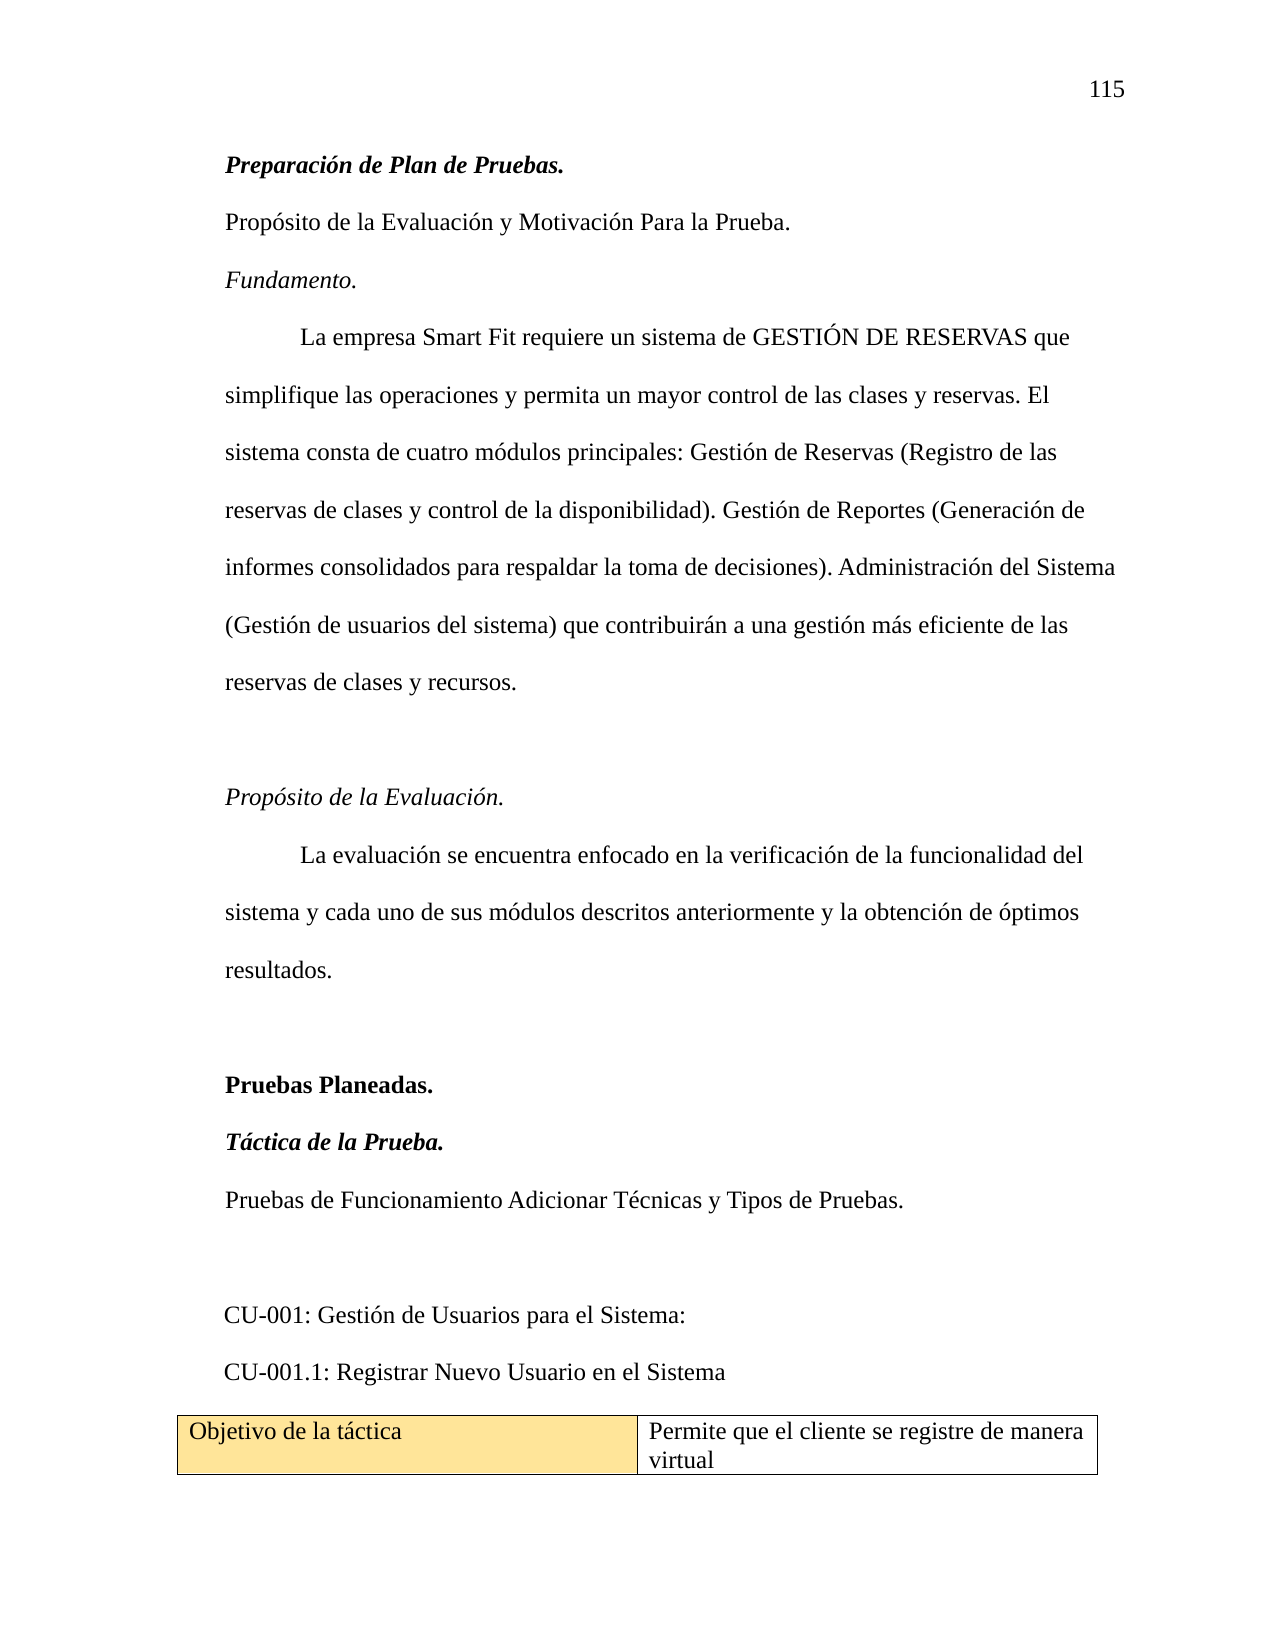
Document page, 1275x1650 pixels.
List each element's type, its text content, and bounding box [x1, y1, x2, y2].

text La empresa Smart Fit requiere un sistema de GESTIÓN DE RESERVAS que simplifique las operaciones y permita un mayor control de las clases y reservas. El sistema consta de cuatro módulos principales: Gestión de Reservas (Registro de las reservas de clases y control de la disponibilidad). Gestión de Reportes (Generación de informes consolidados para respaldar la toma de decisiones). Administración del Sistema (Gestión de usuarios del sistema) que contribuirán a una gestión más eficiente de las reservas de clases y recursos. [225, 322, 1125, 754]
subtitle Pruebas Planeadas. [150, 1070, 1125, 1099]
text Fundamento. [150, 265, 1125, 294]
subtitle Táctica de la Prueba. [150, 1127, 1125, 1156]
text Propósito de la Evaluación y Motivación Para la Prueba. [150, 207, 1125, 236]
subtitle Preparación de Plan de Pruebas. [150, 150, 1125, 179]
table_header Permite que el cliente se registre de manera virtual [638, 1416, 1097, 1473]
text La evaluación se encuentra enfocado en la verificación de la funcionalidad del sistema y cada uno de sus módulos descritos anteriormente y la obtención de óptimos resultados. [225, 840, 1125, 984]
text CU-001: Gestión de Usuarios para el Sistema: [150, 1300, 1125, 1329]
text Propósito de la Evaluación. [150, 782, 1125, 811]
table_header Objetivo de la táctica [178, 1416, 637, 1473]
text CU-001.1: Registrar Nuevo Usuario en el Sistema [150, 1357, 1125, 1386]
text Pruebas de Funcionamiento Adicionar Técnicas y Tipos de Pruebas. [150, 1185, 1125, 1214]
